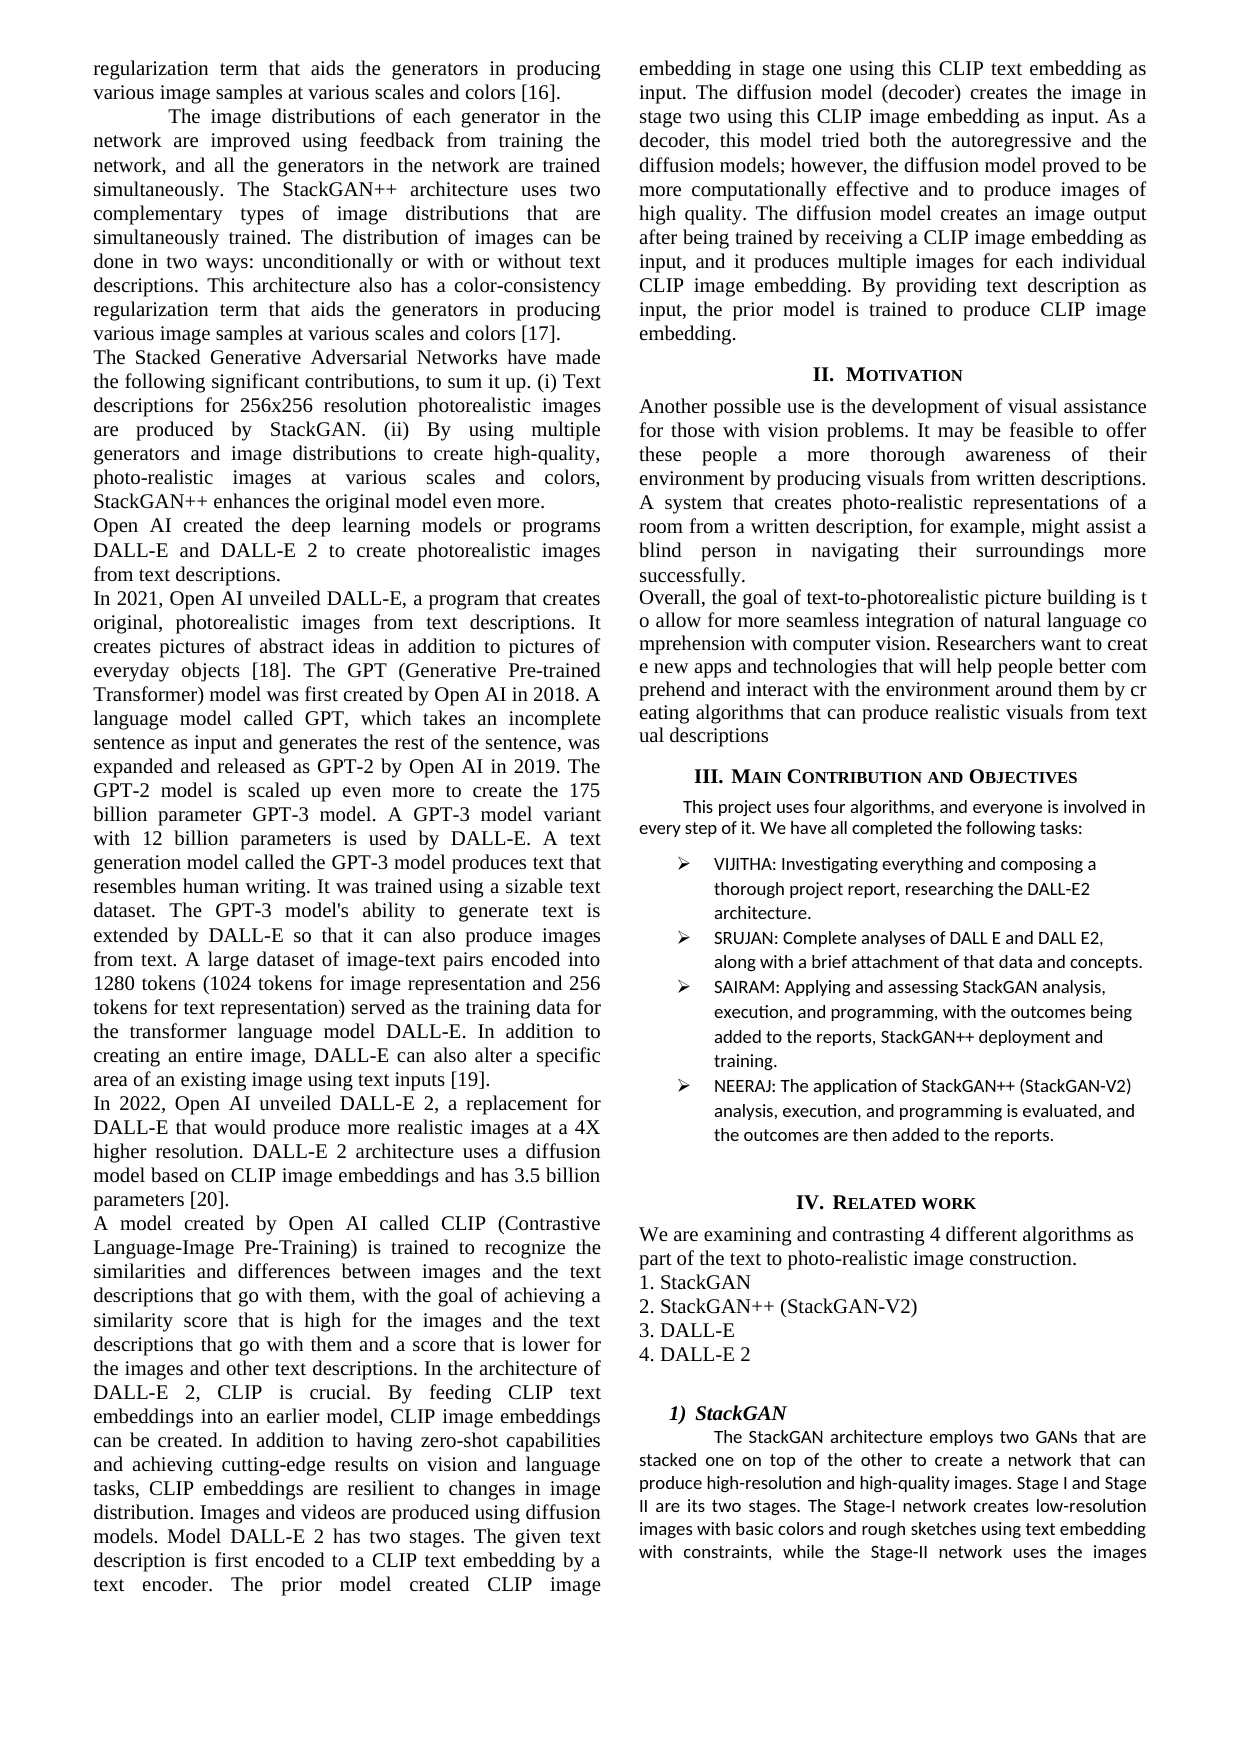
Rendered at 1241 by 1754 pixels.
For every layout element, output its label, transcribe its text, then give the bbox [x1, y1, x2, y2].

list SAIRAM: Applying and assessing StackGAN analysis, execution, and programming, with the outcomes being added to the reports, StackGAN++ deployment and training. [676, 975, 1147, 1072]
subtitle StackGAN [639, 1401, 1147, 1426]
subtitle Motivation [639, 362, 1147, 386]
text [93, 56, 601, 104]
text A model created by Open AI called CLIP (Contrastive Language-Image Pre-Training) is trained to recognize the similarities and differences between images and the text descriptions that go with them, with the goal of achieving a similarity score that is high for the images and the text descriptions that go with them and a score that is lower for the images and other text descriptions. In the architecture of DALL-E 2, CLIP is crucial. By feeding CLIP text embeddings into an earlier model, CLIP image embeddings can be created. In addition to having zero-shot capabilities and achieving cutting-edge results on vision and language tasks, CLIP embeddings are resilient to changes in image distribution. Images and videos are produced using diffusion models. Model DALL-E 2 has two stages. The given text description is first encoded to a CLIP text embedding by a text encoder. The prior model created CLIP image embedding in stage one using this CLIP text embedding as input. The diffusion model (decoder) creates the image in stage two using this CLIP image embedding as input. As a decoder, this model tried both the autoregressive and the diffusion models; however, the diffusion model proved to be more computationally effective and to produce images of high quality. The diffusion model creates an image output after being trained by receiving a CLIP image embedding as input, and it produces multiple images for each individual CLIP image embedding. By providing text description as input, the prior model is trained to produce CLIP image embedding. [93, 1211, 601, 1596]
text The image distributions of each generator in the network are improved using feedback from training the network, and all the generators in the network are trained simultaneously. The StackGAN++ architecture uses two complementary types of image distributions that are simultaneously trained. The distribution of images can be done in two ways: unconditionally or with or without text descriptions. This architecture also has a color-consistency regularization term that aids the generators in producing various image samples at various scales and colors [17]. [93, 104, 601, 345]
list NEERAJ: The application of StackGAN++ (StackGAN-V2) analysis, execution, and programming is evaluated, and the outcomes are then added to the reports. [676, 1074, 1147, 1146]
text Overall, the goal of text-to-photorealistic picture building is to allow for more seamless integration of natural language comprehension with computer vision. Researchers want to create new apps and technologies that will help people better comprehend and interact with the environment around them by creating algorithms that can produce realistic visuals from textual descriptions [639, 587, 1147, 747]
text 4. DALL-E 2 [639, 1342, 1147, 1366]
text We are examining and contrasting 4 different algorithms as part of the text to photo-realistic image construction. [639, 1222, 1147, 1270]
text Open AI created the deep learning models or programs DALL-E and DALL-E 2 to create photorealistic images from text descriptions. [93, 513, 601, 586]
text This project uses four algorithms, and everyone is involved in every step of it. We have all completed the following tasks: [639, 796, 1147, 839]
subtitle Main Contribution and Objectives [639, 763, 1147, 788]
text 1. StackGAN [639, 1270, 1147, 1294]
text 2. StackGAN++ (StackGAN-V2) 3. DALL-E [639, 1294, 1147, 1342]
text Another possible use is the development of visual assistance for those with vision problems. It may be feasible to offer these people a more thorough awareness of their environment by producing visuals from written descriptions. A system that creates photo-realistic representations of a room from a written description, for example, might assist a blind person in navigating their surroundings more successfully. [639, 394, 1147, 587]
list VIJITHA: Investigating everything and composing a thorough project report, researching the DALL-E2 architecture. [676, 852, 1147, 924]
text In 2022, Open AI unveiled DALL-E 2, a replacement for DALL-E that would produce more realistic images at a 4X higher resolution. DALL-E 2 architecture uses a diffusion model based on CLIP image embeddings and has 3.5 billion parameters [20]. [93, 1091, 601, 1211]
text A model created by Open AI called CLIP (Contrastive Language-Image Pre-Training) is trained to recognize the similarities and differences between images and the text descriptions that go with them, with the goal of achieving a similarity score that is high for the images and the text descriptions that go with them and a score that is lower for the images and other text descriptions. In the architecture of DALL-E 2, CLIP is crucial. By feeding CLIP text embeddings into an earlier model, CLIP image embeddings can be created. In addition to having zero-shot capabilities and achieving cutting-edge results on vision and language tasks, CLIP embeddings are resilient to changes in image distribution. Images and videos are produced using diffusion models. Model DALL-E 2 has two stages. The given text description is first encoded to a CLIP text embedding by a text encoder. The prior model created CLIP image embedding in stage one using this CLIP text embedding as input. The diffusion model (decoder) creates the image in stage two using this CLIP image embedding as input. As a decoder, this model tried both the autoregressive and the diffusion models; however, the diffusion model proved to be more computationally effective and to produce images of high quality. The diffusion model creates an image output after being trained by receiving a CLIP image embedding as input, and it produces multiple images for each individual CLIP image embedding. By providing text description as input, the prior model is trained to produce CLIP image embedding. [639, 56, 1147, 345]
subtitle Related work [639, 1189, 1147, 1214]
text The Stacked Generative Adversarial Networks have made the following significant contributions, to sum it up. (i) Text descriptions for 256x256 resolution photorealistic images are produced by StackGAN. (ii) By using multiple generators and image distributions to create high-quality, photo-realistic images at various scales and colors, StackGAN++ enhances the original model even more. [93, 345, 601, 513]
text In 2021, Open AI unveiled DALL-E, a program that creates original, photorealistic images from text descriptions. It creates pictures of abstract ideas in addition to pictures of everyday objects [18]. The GPT (Generative Pre-trained Transformer) model was first created by Open AI in 2018. A language model called GPT, which takes an incomplete sentence as input and generates the rest of the sentence, was expanded and released as GPT-2 by Open AI in 2019. The GPT-2 model is scaled up even more to create the 175 billion parameter GPT-3 model. A GPT-3 model variant with 12 billion parameters is used by DALL-E. A text generation model called the GPT-3 model produces text that resembles human writing. It was trained using a sizable text dataset. The GPT-3 model's ability to generate text is extended by DALL-E so that it can also produce images from text. A large dataset of image-text pairs encoded into 1280 tokens (1024 tokens for image representation and 256 tokens for text representation) served as the training data for the transformer language model DALL-E. In addition to creating an entire image, DALL-E can also alter a specific area of an existing image using text inputs [19]. [93, 586, 601, 1091]
list SRUJAN: Complete analyses of DALL E and DALL E2, along with a brief attachment of that data and concepts. [676, 926, 1147, 974]
